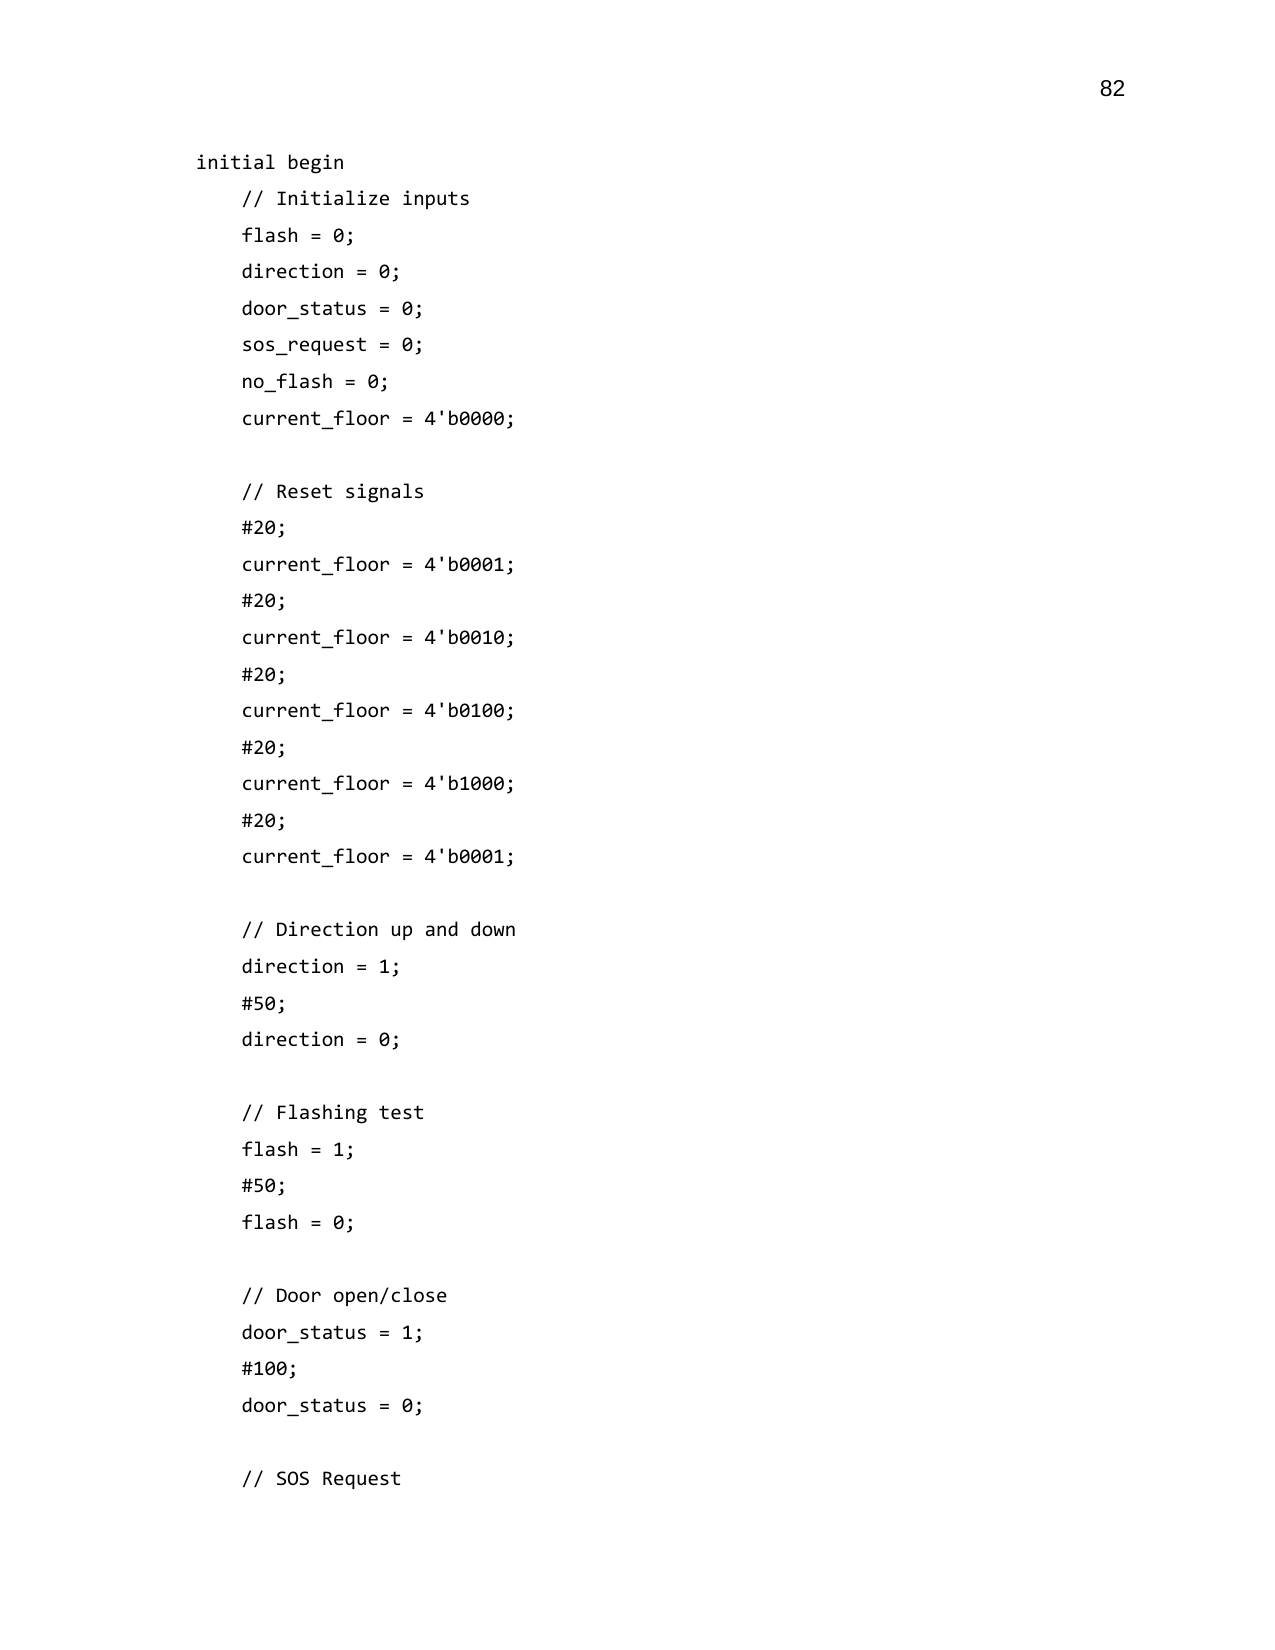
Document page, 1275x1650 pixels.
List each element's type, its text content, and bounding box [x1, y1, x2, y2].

text current_floor = 4'b0010; [150, 625, 1125, 650]
text direction = 0; [150, 260, 1125, 284]
text // Flashing test [150, 1101, 1125, 1125]
text door_status = 0; [150, 1393, 1125, 1417]
text sos_request = 0; [150, 333, 1125, 357]
text #100; [150, 1357, 1125, 1381]
text #20; [150, 808, 1125, 832]
text direction = 1; [150, 954, 1125, 979]
text #50; [150, 991, 1125, 1015]
text // SOS Request [150, 1466, 1125, 1491]
text #20; [150, 735, 1125, 759]
text current_floor = 4'b0001; [150, 845, 1125, 869]
text // Direction up and down [150, 918, 1125, 942]
text #20; [150, 662, 1125, 686]
text // Initialize inputs [150, 187, 1125, 211]
text door_status = 0; [150, 296, 1125, 321]
text no_flash = 0; [150, 369, 1125, 394]
text current_floor = 4'b0100; [150, 698, 1125, 723]
text current_floor = 4'b0000; [150, 406, 1125, 430]
text #20; [150, 516, 1125, 540]
text #20; [150, 589, 1125, 613]
text initial begin [150, 150, 1125, 174]
text flash = 0; [150, 1210, 1125, 1235]
text #50; [150, 1174, 1125, 1198]
text flash = 1; [150, 1137, 1125, 1162]
text door_status = 1; [150, 1320, 1125, 1344]
text direction = 0; [150, 1027, 1125, 1052]
text current_floor = 4'b1000; [150, 772, 1125, 796]
text // Door open/close [150, 1283, 1125, 1308]
text current_floor = 4'b0001; [150, 552, 1125, 577]
text // Reset signals [150, 479, 1125, 503]
text flash = 0; [150, 223, 1125, 247]
